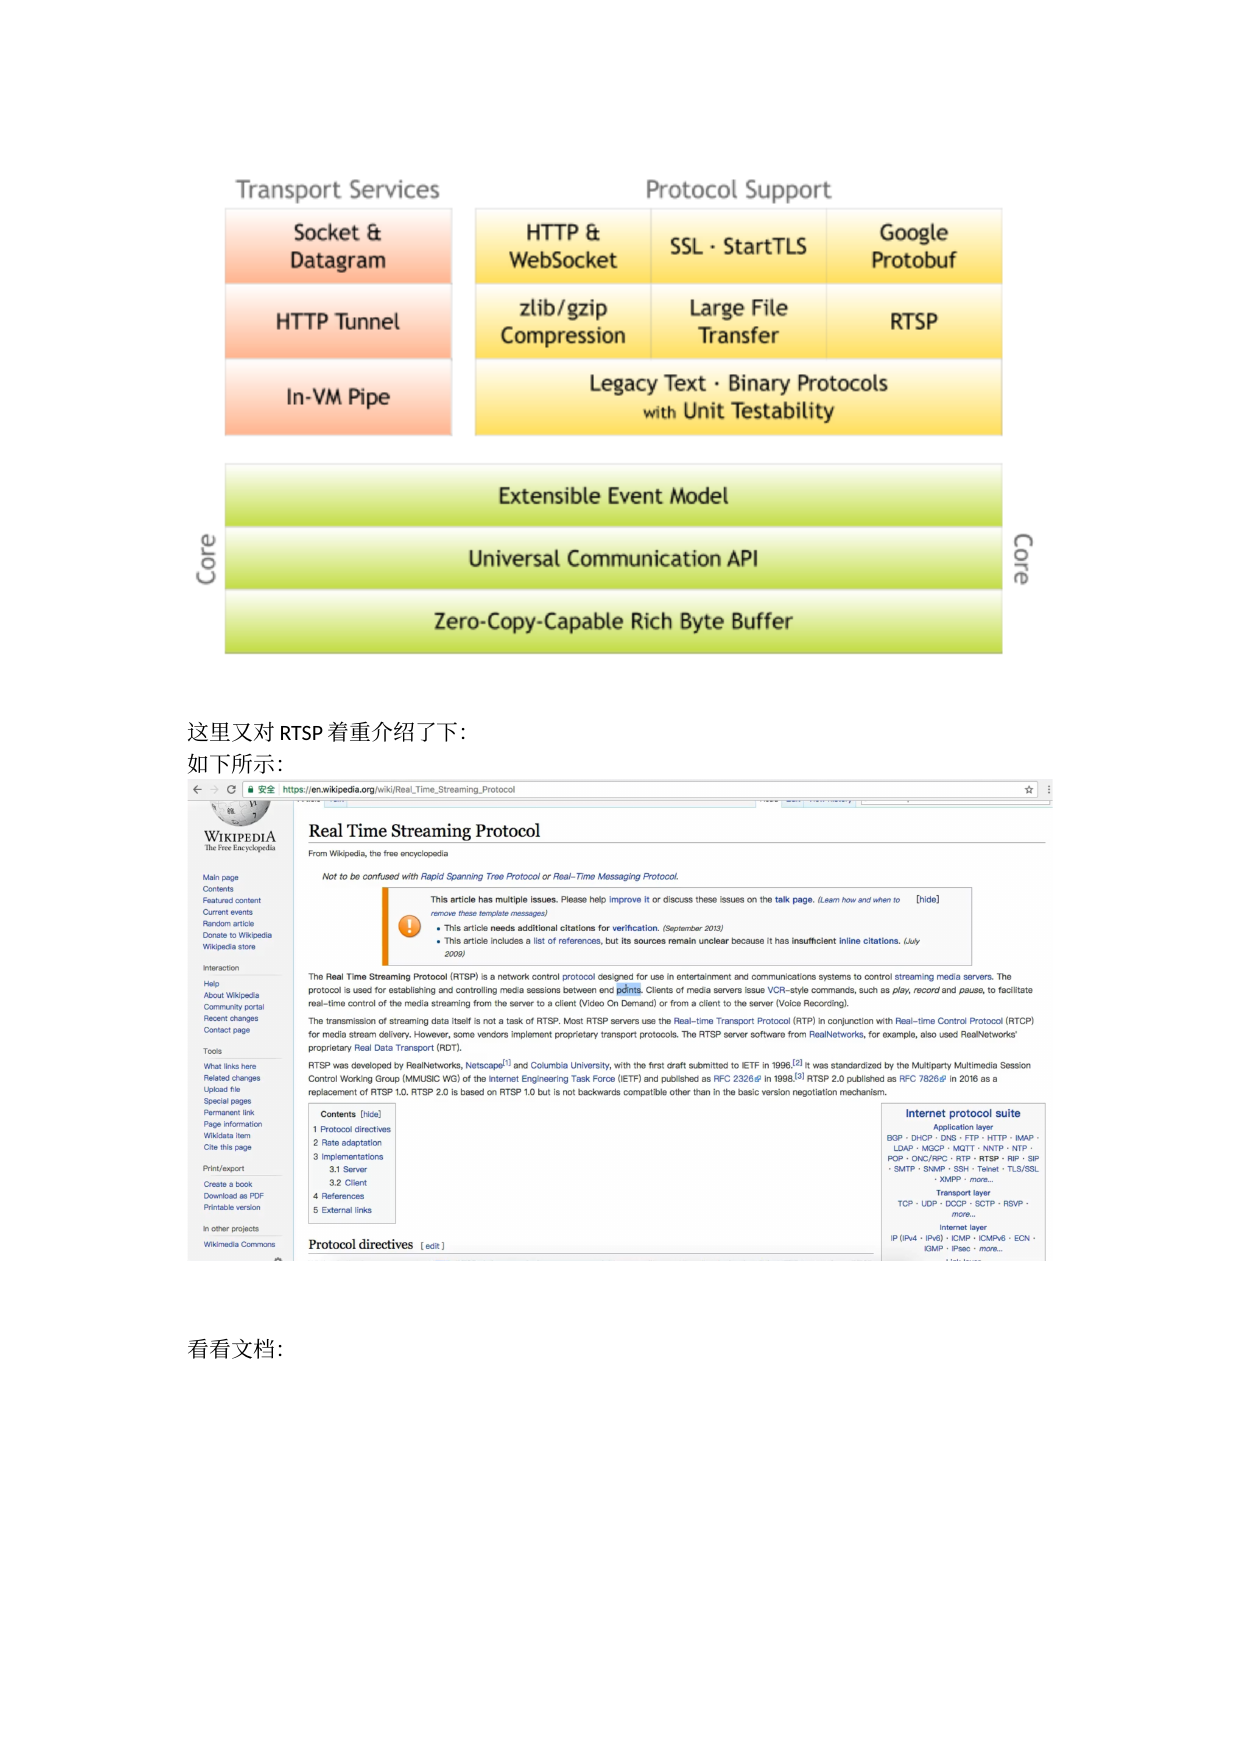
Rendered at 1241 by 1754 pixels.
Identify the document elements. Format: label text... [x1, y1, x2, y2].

text 看看文档： [187, 1332, 1053, 1364]
picture [187, 162, 1053, 673]
text 这里又对RTSP着重介绍了下： [187, 714, 1053, 747]
picture [187, 779, 1053, 1261]
text 如下所示： [187, 747, 1053, 779]
